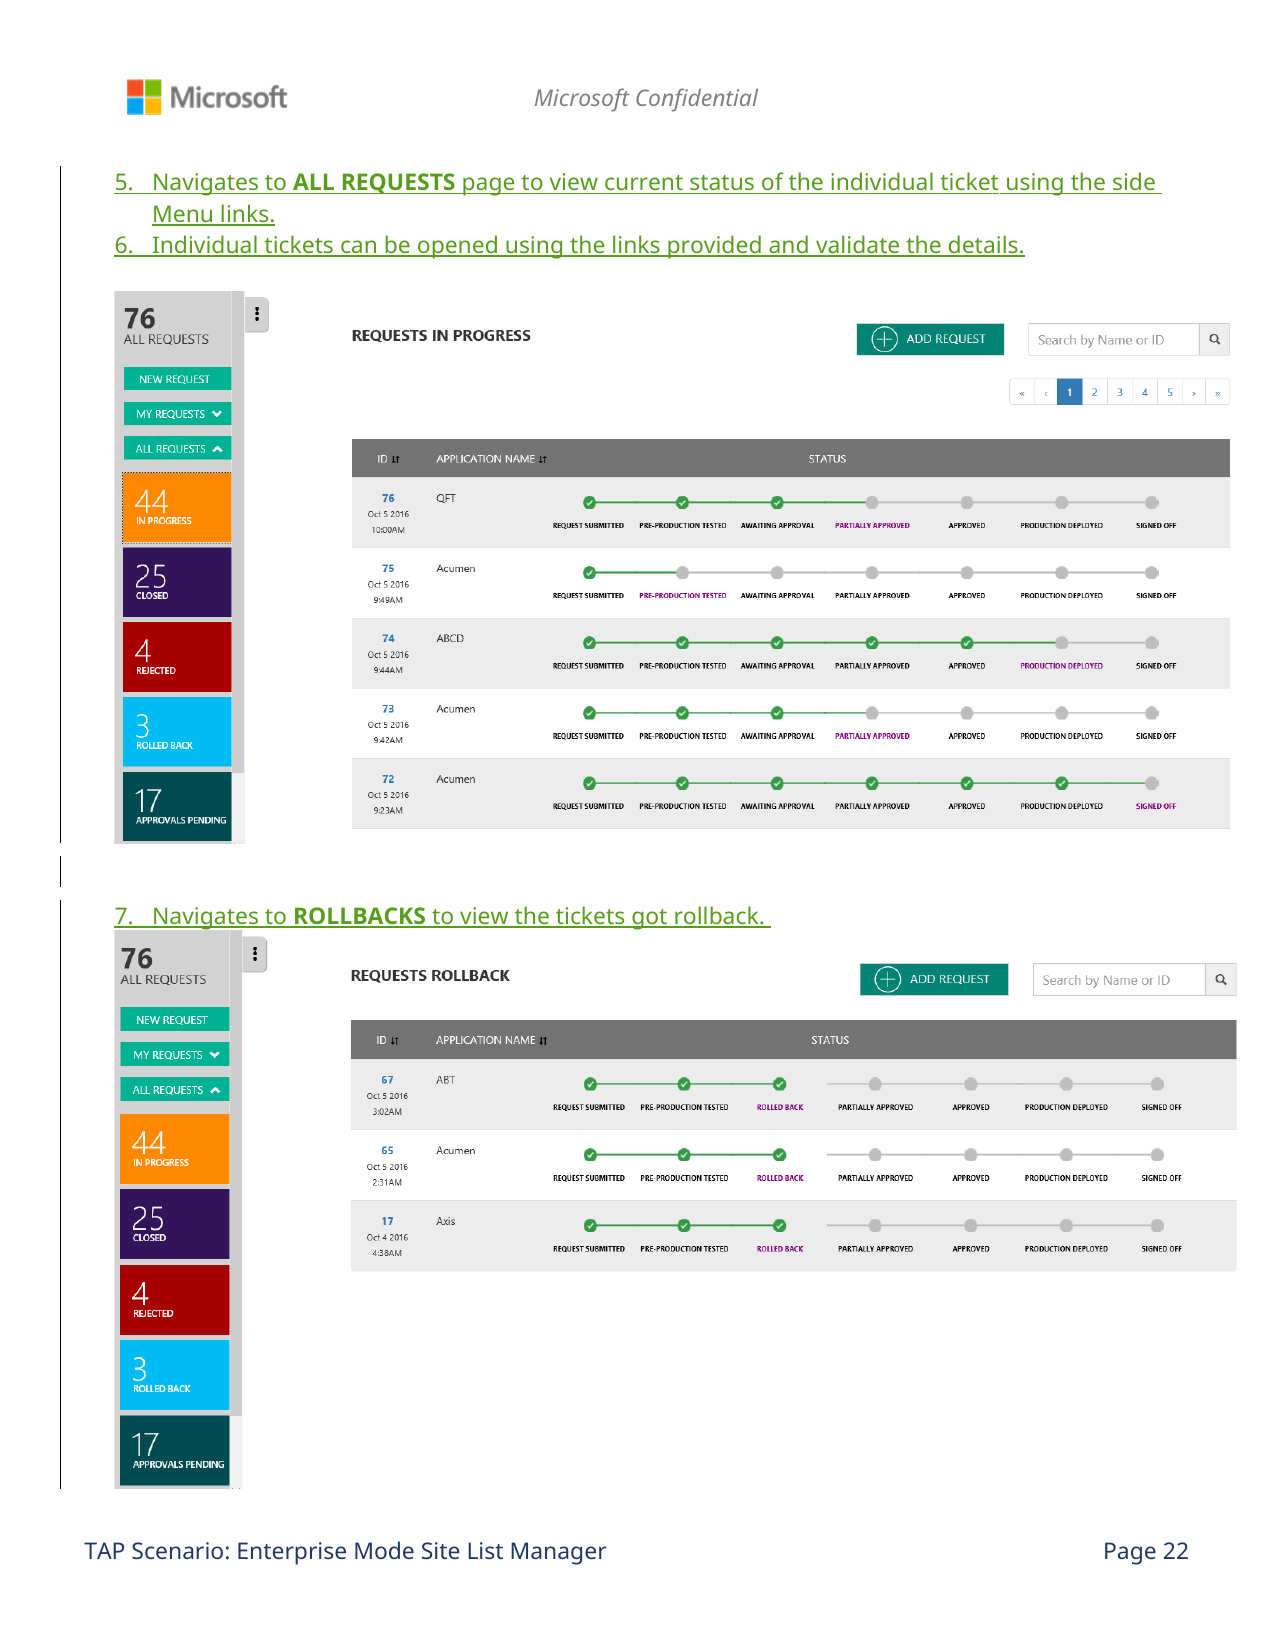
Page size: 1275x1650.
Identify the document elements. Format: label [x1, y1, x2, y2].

picture [105, 60, 308, 135]
picture [114, 930, 1240, 1489]
picture [114, 291, 1240, 844]
